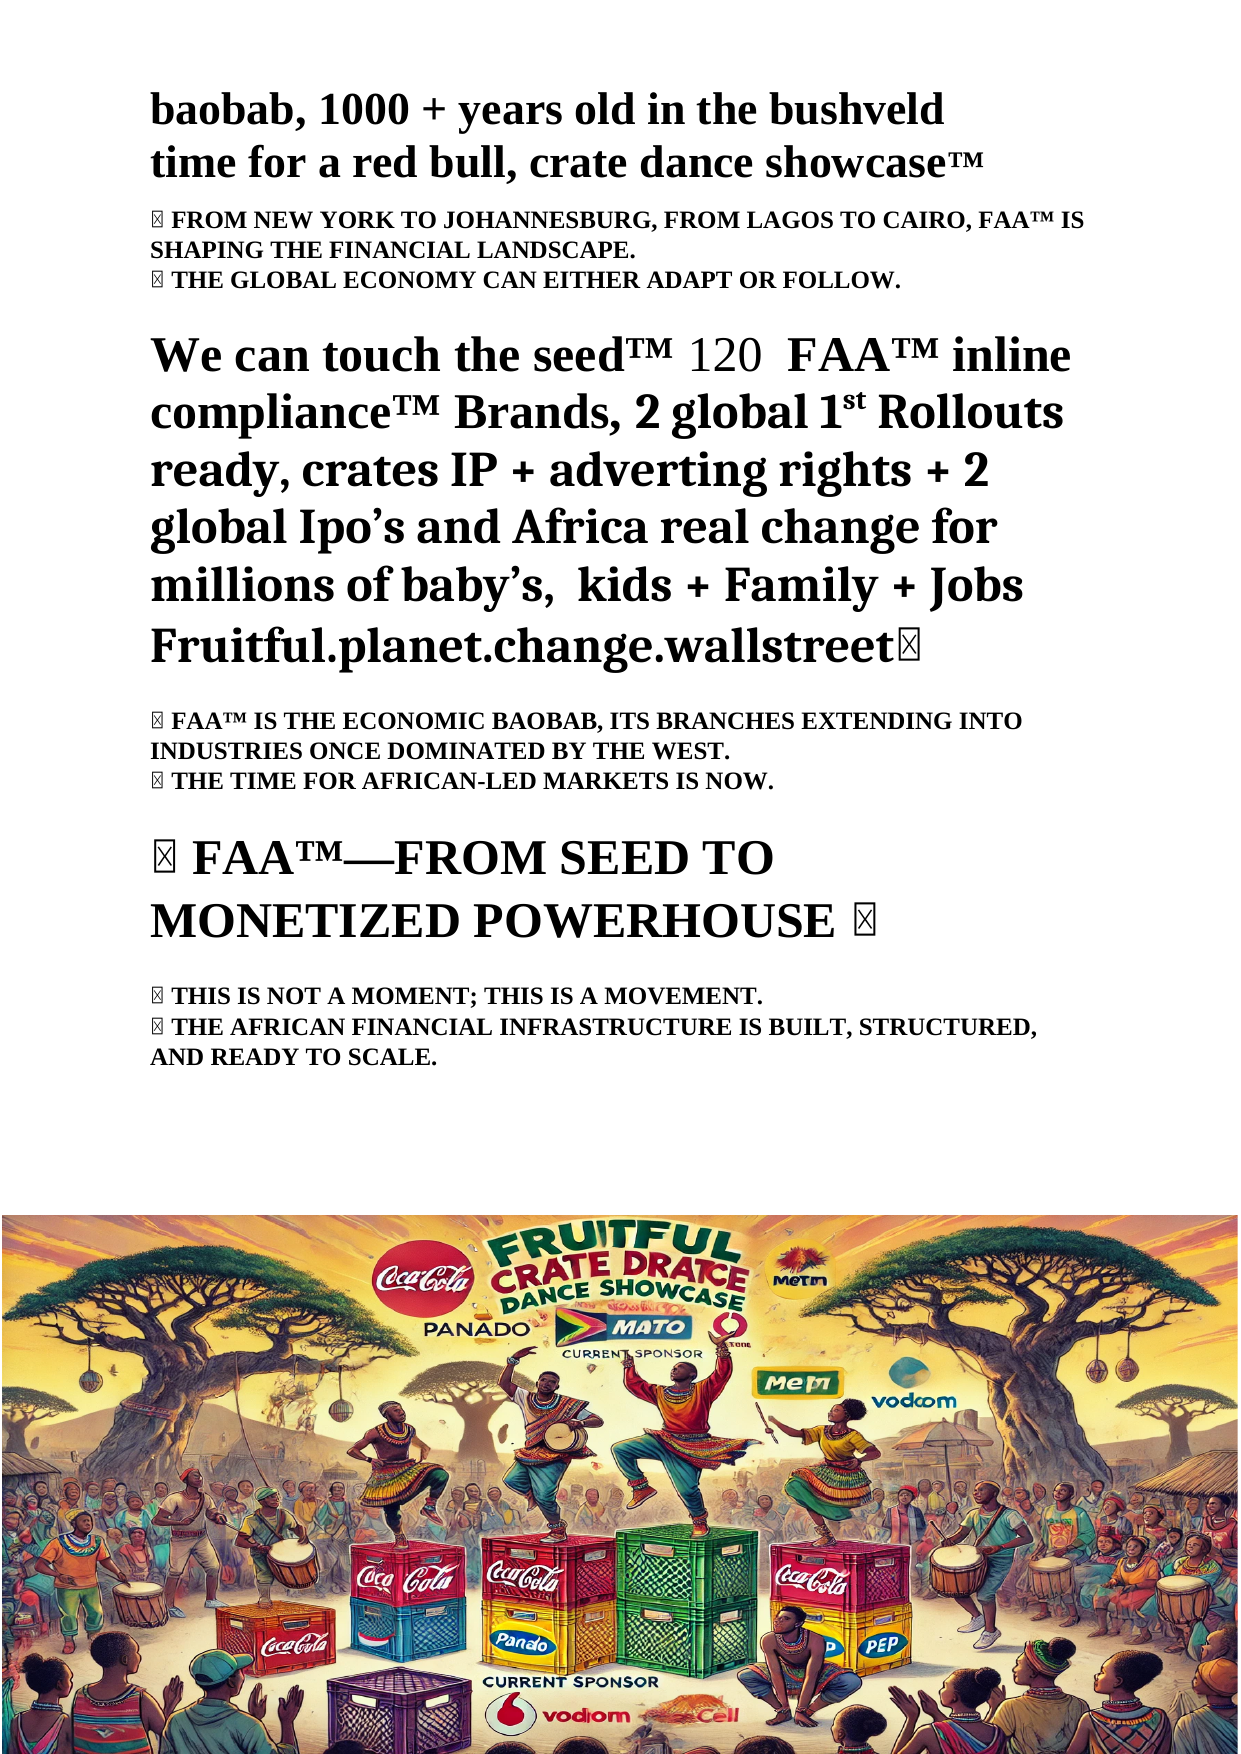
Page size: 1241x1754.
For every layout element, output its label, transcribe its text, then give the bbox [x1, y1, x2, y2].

picture [2, 1215, 1238, 1754]
text 🌳 THIS IS NOT A MOMENT; THIS IS A MOVEMENT. 🌳 THE AFRICAN FINANCIAL INFRASTRUCTURE IS BUILT, STRUCTURED, AND READY TO SCALE. [150, 980, 1090, 1071]
text We can touch the seed™ 120 FAA™ inline compliance™ Brands, 2 global 1st Rollouts ready, crates IP + adverting rights + 2 global Ipo’s and Africa real change for millions of baby’s, kids + Family + Jobs Fruitful.planet.change.wallstreet🌱 [150, 324, 1090, 676]
text 🌿 FAA™—FROM SEED TO MONETIZED POWERHOUSE 🌿 [150, 826, 1090, 951]
text 🌿 FROM NEW YORK TO JOHANNESBURG, FROM LAGOS TO CAIRO, FAA™ IS SHAPING THE FINANCIAL LANDSCAPE. 🌿 THE GLOBAL ECONOMY CAN EITHER ADAPT OR FOLLOW. [150, 204, 1090, 295]
text 🌱 FAA™ IS THE ECONOMIC BAOBAB, ITS BRANCHES EXTENDING INTO INDUSTRIES ONCE DOMINATED BY THE WEST. 🌱 THE TIME FOR AFRICAN-LED MARKETS IS NOW. [150, 705, 1090, 796]
